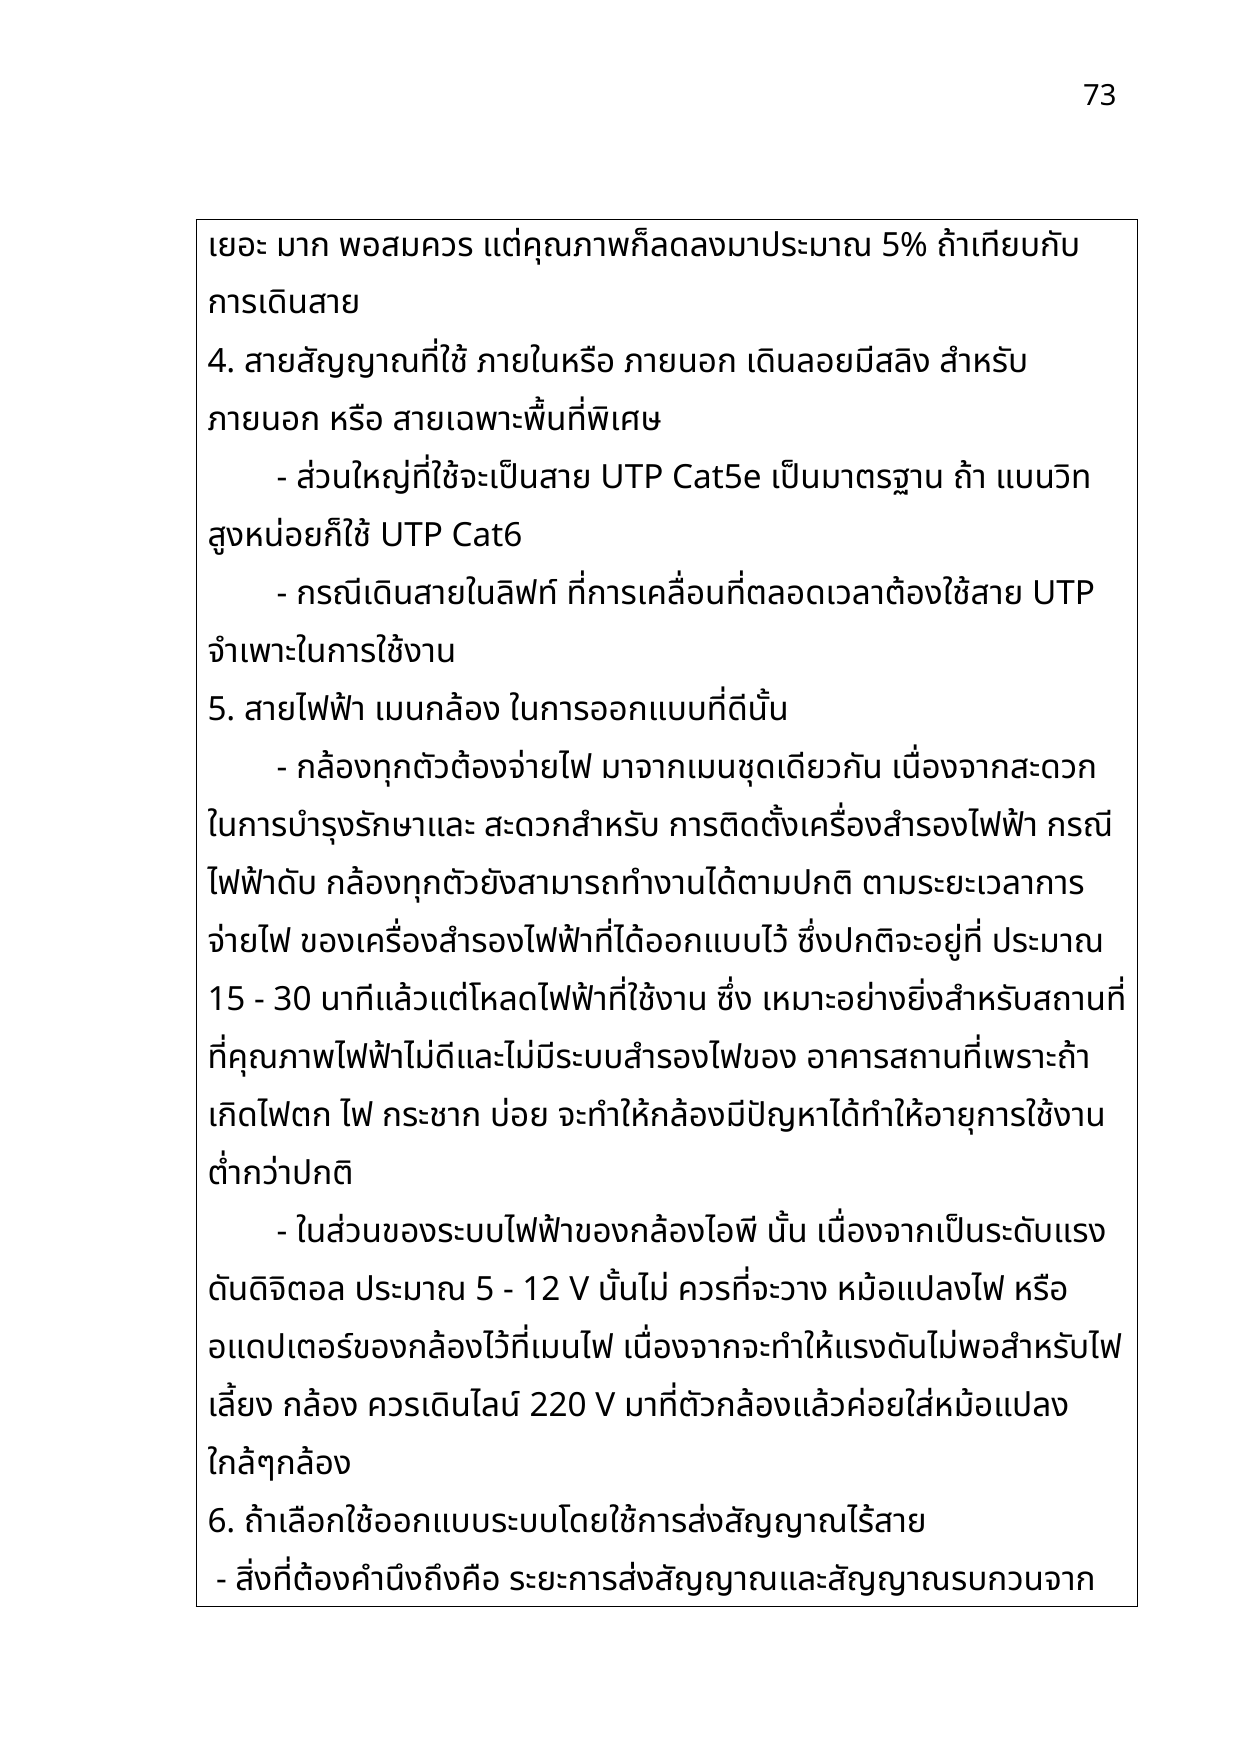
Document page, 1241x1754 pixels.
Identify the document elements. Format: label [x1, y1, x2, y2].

table_cell [197, 220, 1137, 1606]
